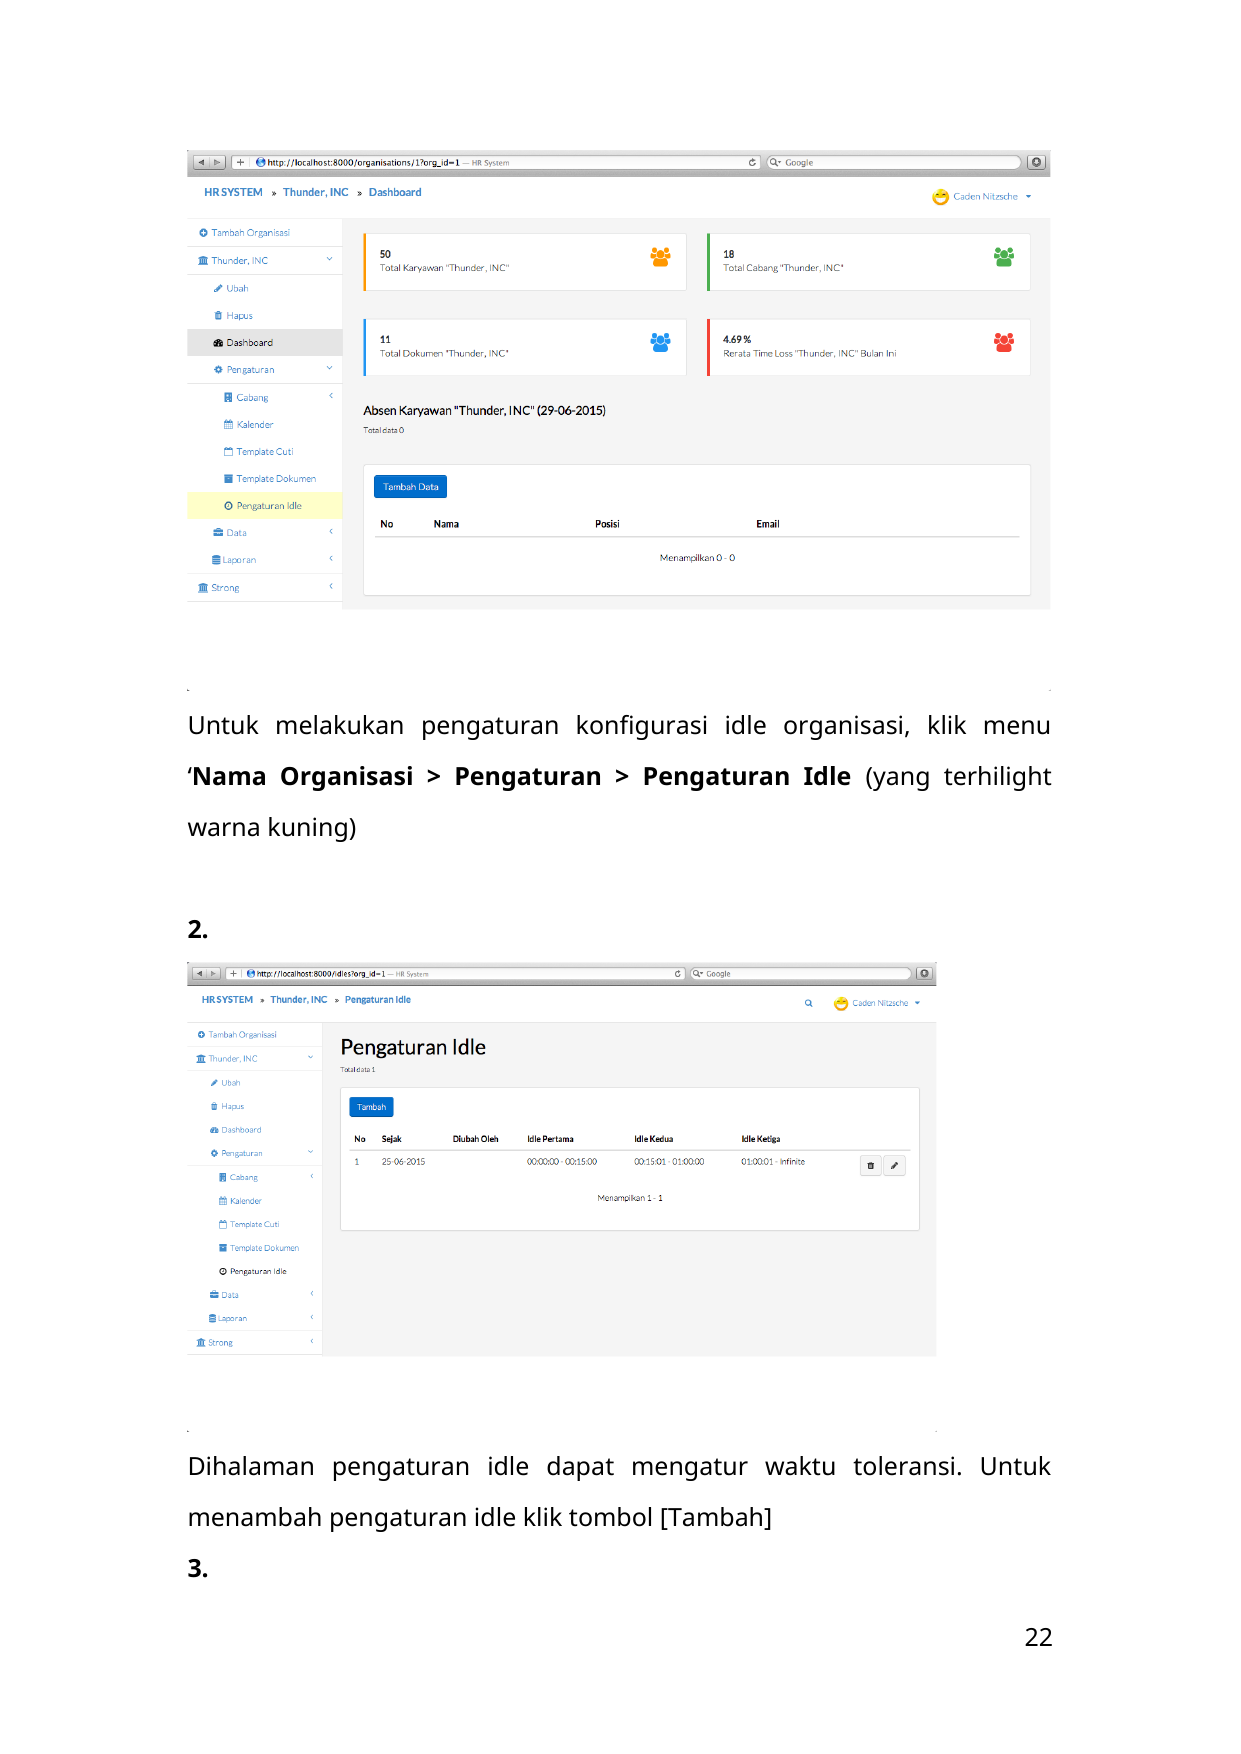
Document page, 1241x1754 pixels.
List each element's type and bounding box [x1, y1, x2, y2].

picture [187, 150, 1051, 691]
picture [187, 962, 937, 1432]
table_cell [176, 150, 1063, 1599]
